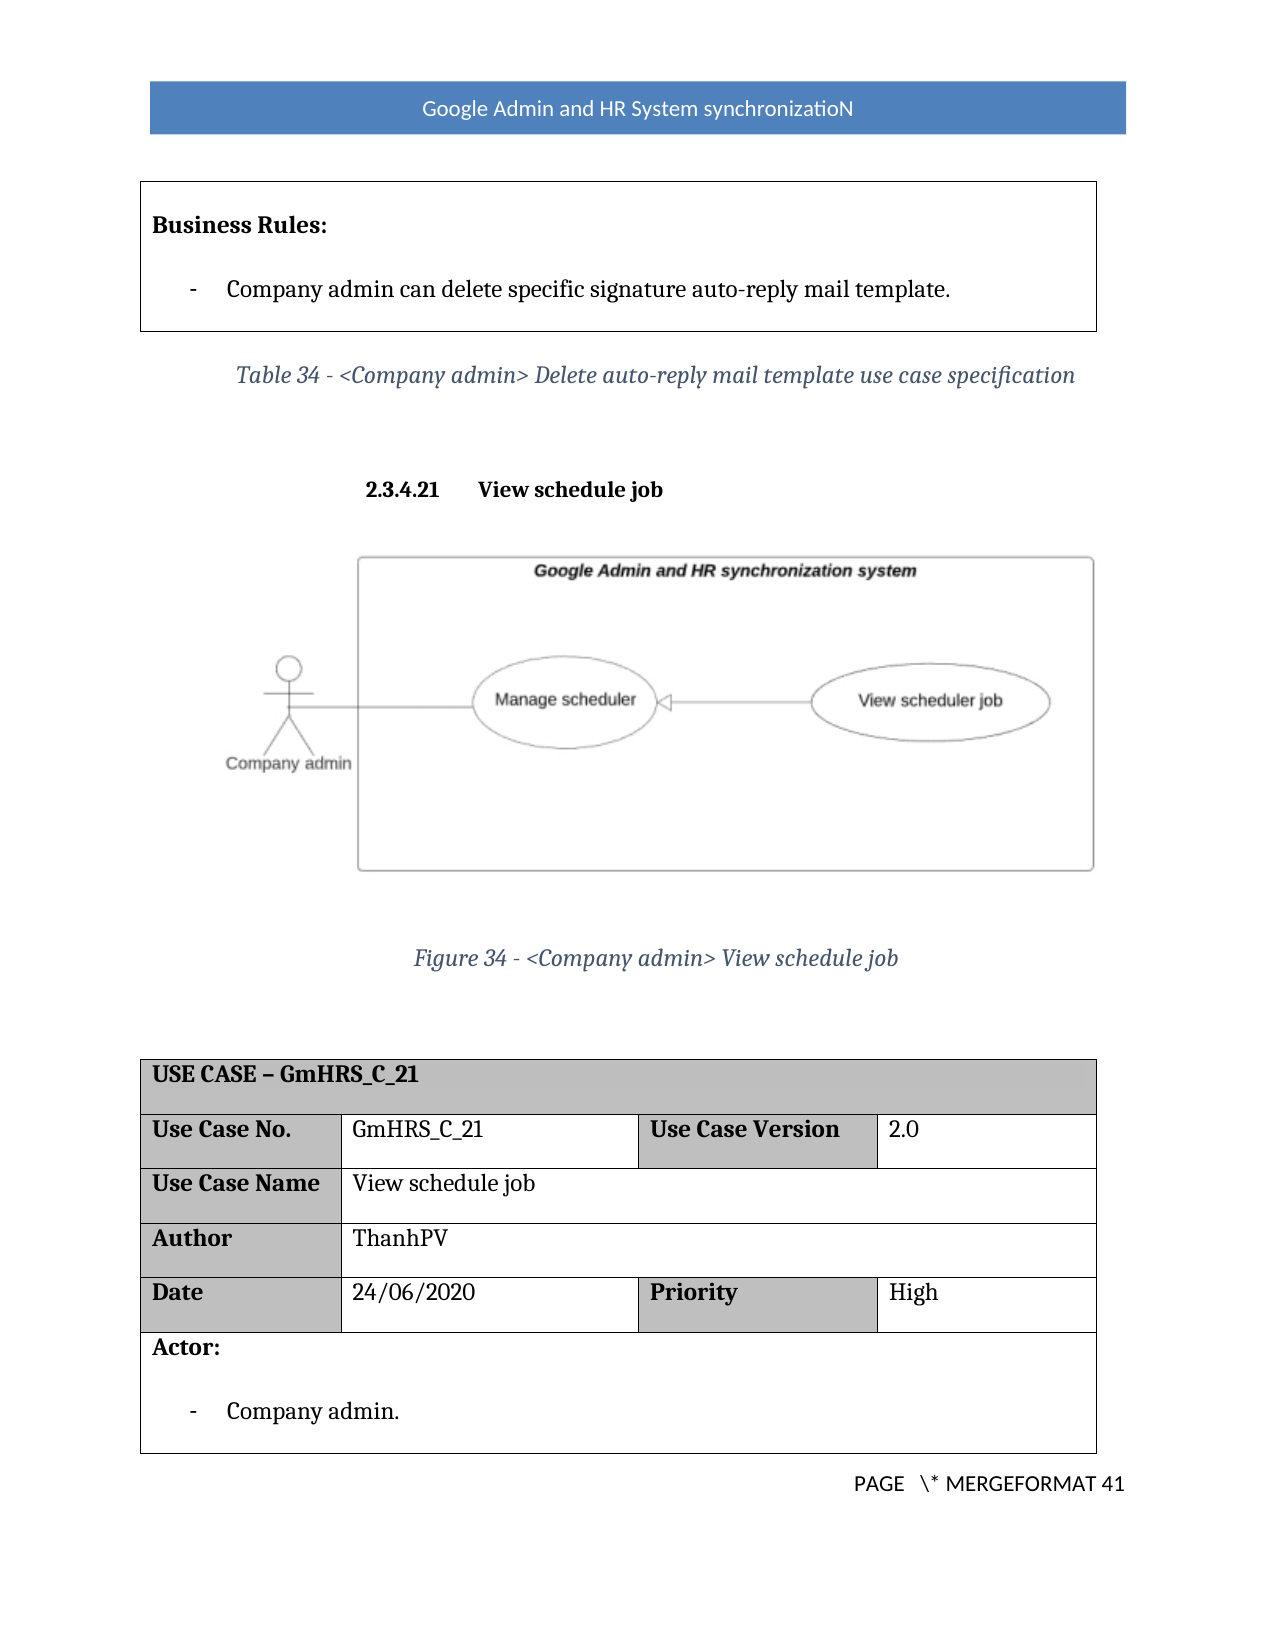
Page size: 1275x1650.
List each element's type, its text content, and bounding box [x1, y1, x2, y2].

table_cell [141, 1333, 1096, 1453]
table_cell Priority [639, 1278, 877, 1332]
text Table 34 - <Company admin> Delete auto-reply mail template use case specification [187, 361, 1125, 390]
table_cell ThanhPV [342, 1224, 1096, 1277]
table_cell Author [141, 1224, 341, 1277]
text Figure 34 - <Company admin> View schedule job [187, 944, 1125, 973]
table_cell High [878, 1278, 1096, 1332]
table_header USE CASE – GmHRS_C_21 [141, 1060, 1096, 1114]
picture [187, 535, 1129, 911]
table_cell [141, 182, 1096, 331]
table_cell 24/06/2020 [342, 1278, 638, 1332]
table_cell Date [141, 1278, 341, 1332]
table_cell Use Case Name [141, 1169, 341, 1223]
table_cell GmHRS_C_21 [342, 1115, 638, 1168]
subtitle View schedule job [366, 476, 1125, 503]
table_cell View schedule job [342, 1169, 1096, 1223]
table_cell Use Case No. [141, 1115, 341, 1168]
table_cell 2.0 [878, 1115, 1096, 1168]
table_cell Use Case Version [639, 1115, 877, 1168]
